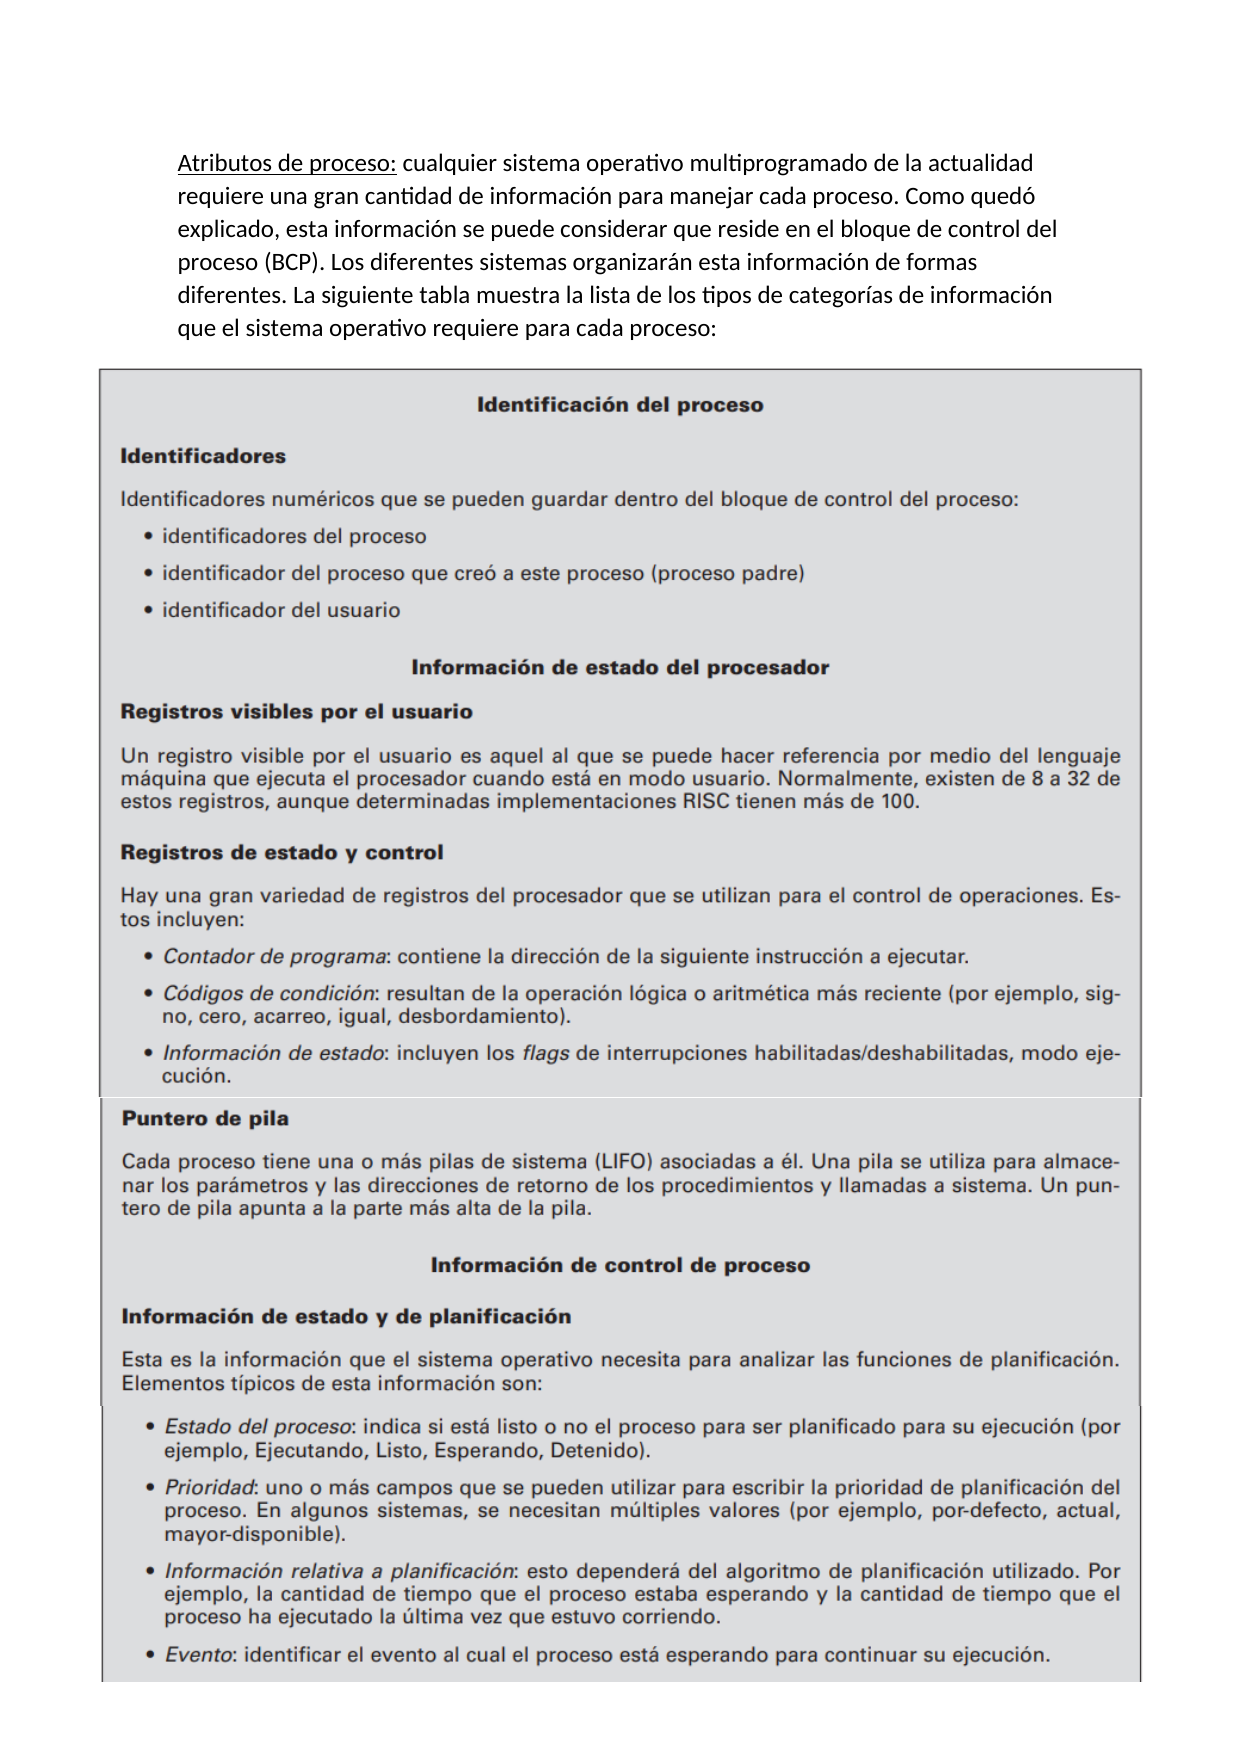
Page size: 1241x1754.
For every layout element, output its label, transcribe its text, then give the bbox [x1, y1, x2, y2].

picture [93, 364, 1147, 1097]
picture [92, 1098, 1146, 1682]
text Atributos de proceso: cualquier sistema operativo multiprogramado de la actualidad requiere una gran cantidad de información para manejar cada proceso. Como quedó explicado, esta información se puede considerar que reside en el bloque de control del proceso (BCP). Los diferentes sistemas organizarán esta información de formas diferentes. La siguiente tabla muestra la lista de los tipos de categorías de información que el sistema operativo requiere para cada proceso: [177, 148, 1063, 343]
